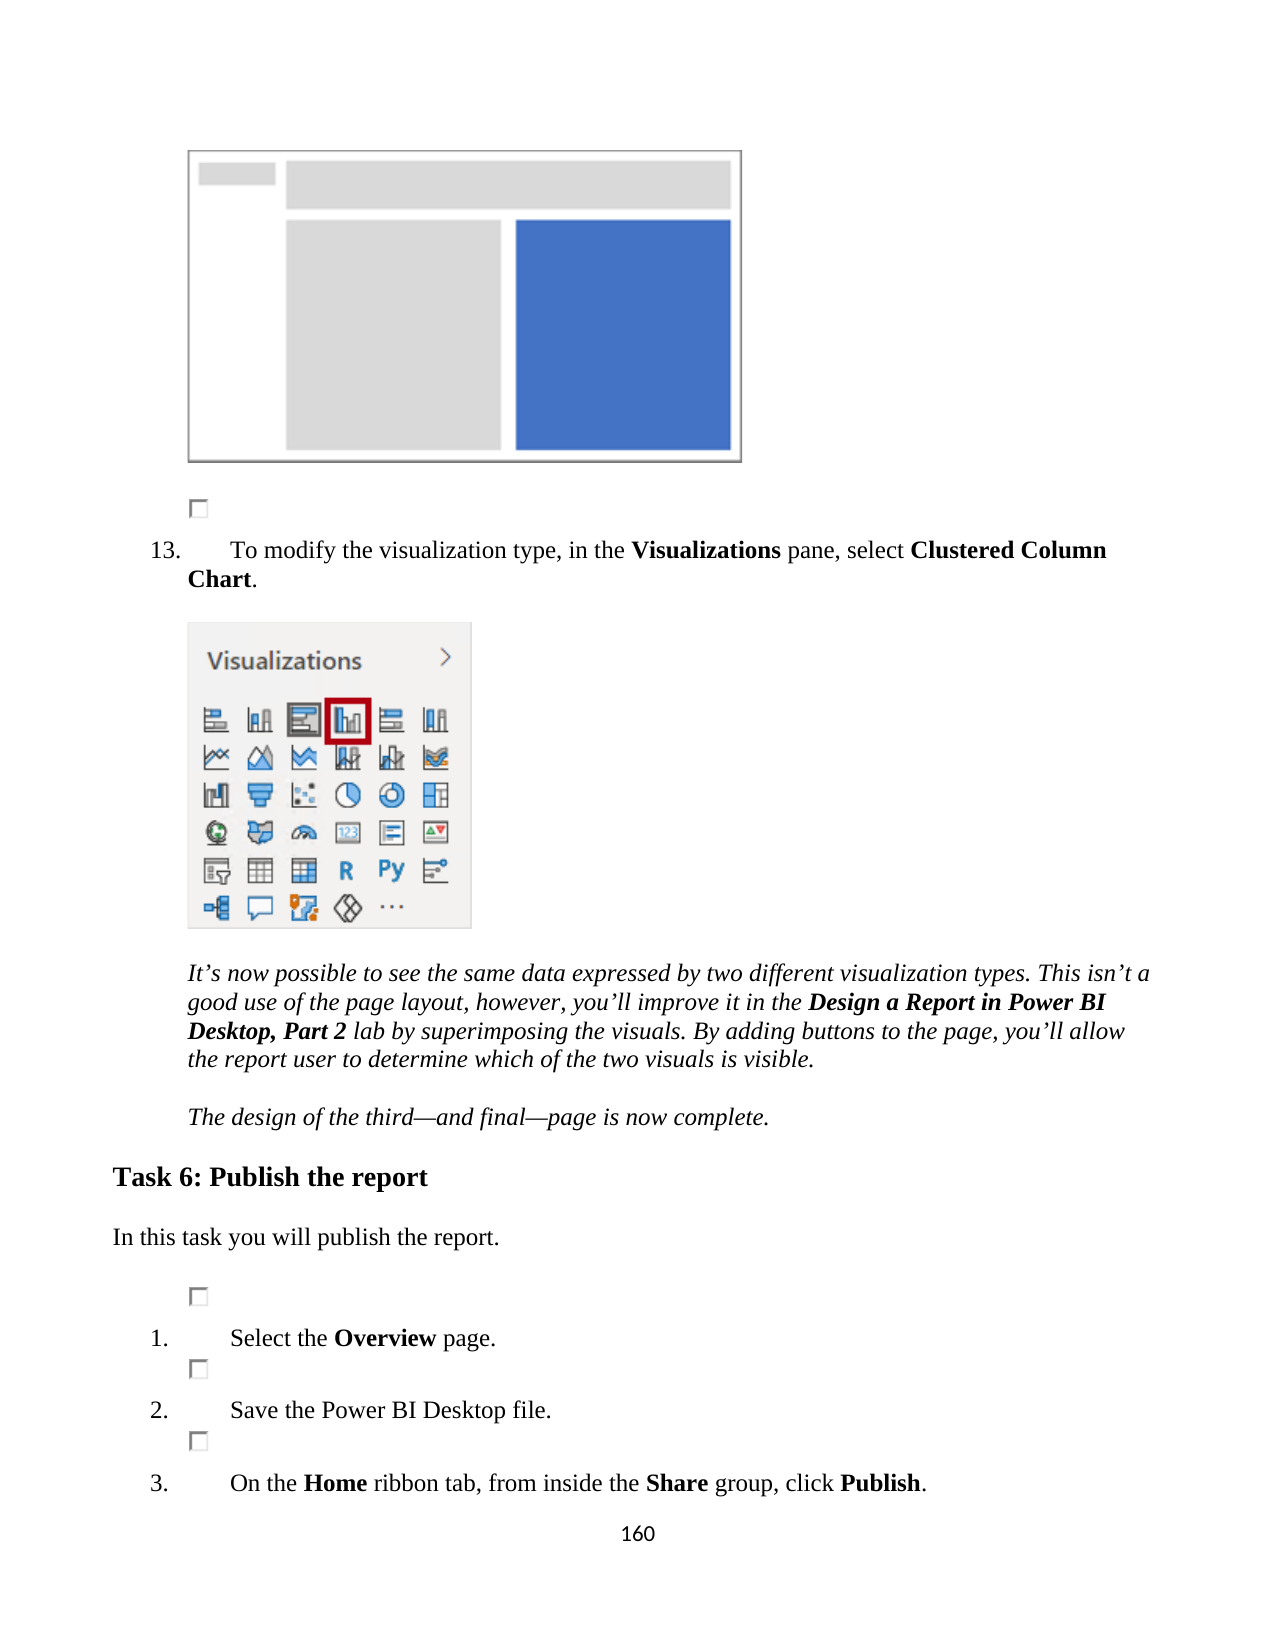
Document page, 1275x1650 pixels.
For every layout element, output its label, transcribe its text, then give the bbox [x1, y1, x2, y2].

picture [187, 622, 472, 929]
text Task 6: Publish the report [112, 1160, 1162, 1193]
list Select the Overview page. [150, 1280, 1162, 1352]
list On the Home ribbon tab, from inside the Share group, click Publish. [150, 1424, 1162, 1496]
list Save the Power BI Desktop file. [150, 1352, 1162, 1424]
text In this task you will publish the report. [112, 1222, 1162, 1251]
picture [187, 150, 743, 463]
text It’s now possible to see the same data expressed by two different visualization types. This isn’t a good use of the page layout, however, you’ll improve it in the Design a Report in Power BI Desktop, Part 2 lab by superimposing the visuals. By adding buttons to the page, you’ll allow the report user to determine which of the two visuals is visible. [187, 958, 1162, 1073]
list To modify the visualization type, in the Visualizations pane, select Clustered Column Chart. [150, 492, 1162, 593]
text The design of the third—and final—page is now complete. [187, 1102, 1162, 1131]
